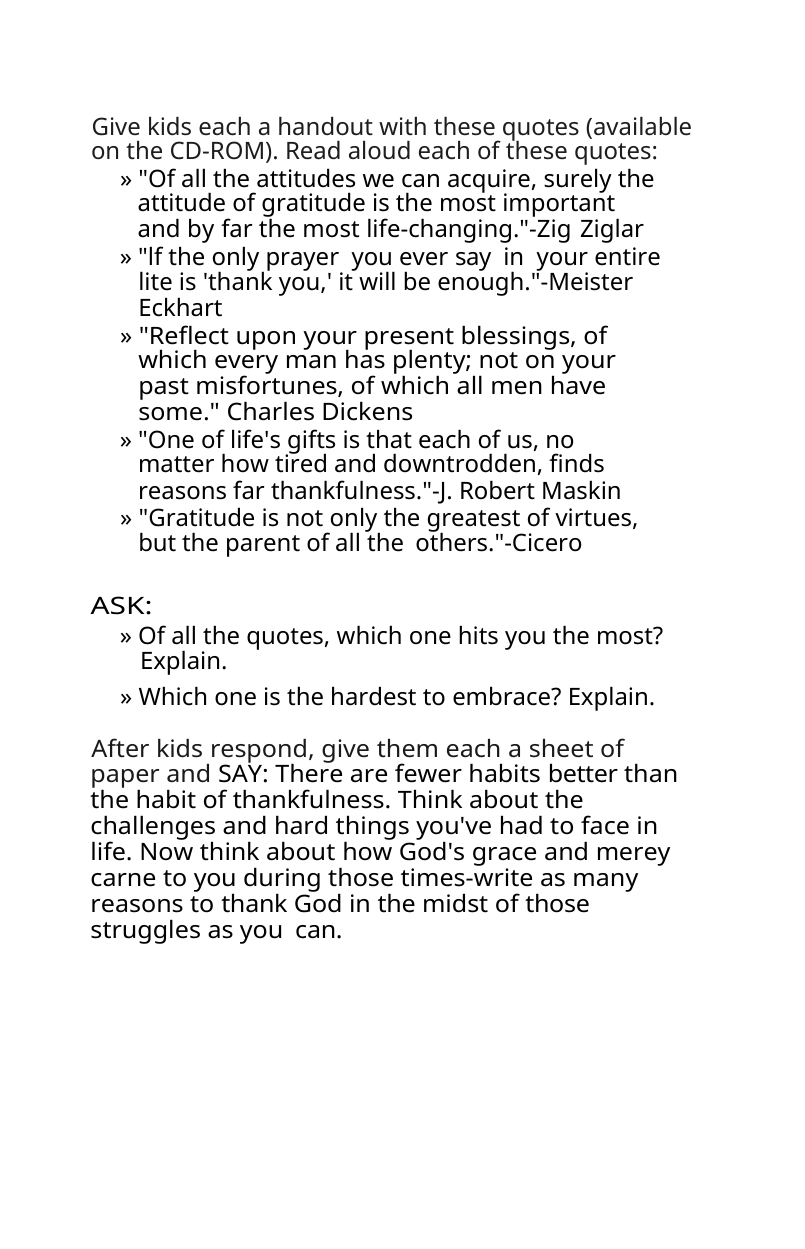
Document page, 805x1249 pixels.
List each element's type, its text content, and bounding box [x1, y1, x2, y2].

text » "lf the only prayer you ever say in your entire lite is 'thank you,' it will be enough."-Meister Eckhart [119, 245, 684, 323]
text » "Reflect upon your present blessings, of which every man has plenty; not on your past misfortunes, of which all men have some."­ Charles Dickens [120, 323, 646, 428]
text » Which one is the hardest to embrace? Explain. [120, 676, 708, 712]
text ASK: [90, 584, 708, 622]
text » "One of life's gifts is that each of us, no matter how tired and downtrodden, finds reasons far thankfulness."-J. Robert Maskin [119, 428, 656, 506]
text Give kids each a handout with these quotes (available on the CD-ROM). Read aloud each of these quotes: [91, 114, 699, 167]
text After kids respond, give them each a sheet of paper and SAY: There are fewer habits better than the habit of thankfulness. Think about the challenges and hard things you've had to face in life. Now think about how God's grace and merey carne to you during those times-write as many reasons to thank God in the midst of those struggles as you can. [90, 737, 692, 946]
text » Of all the quotes, which one hits you the most? Explain. [119, 624, 684, 676]
text » "Gratitude is not only the greatest of virtues, but the parent of all the others."-Cicero [120, 506, 665, 558]
text » "Of all the attitudes we can acquire, surely the attitude of gratitude is the most important and by far the most life-changing."-Zig Ziglar [120, 167, 665, 245]
